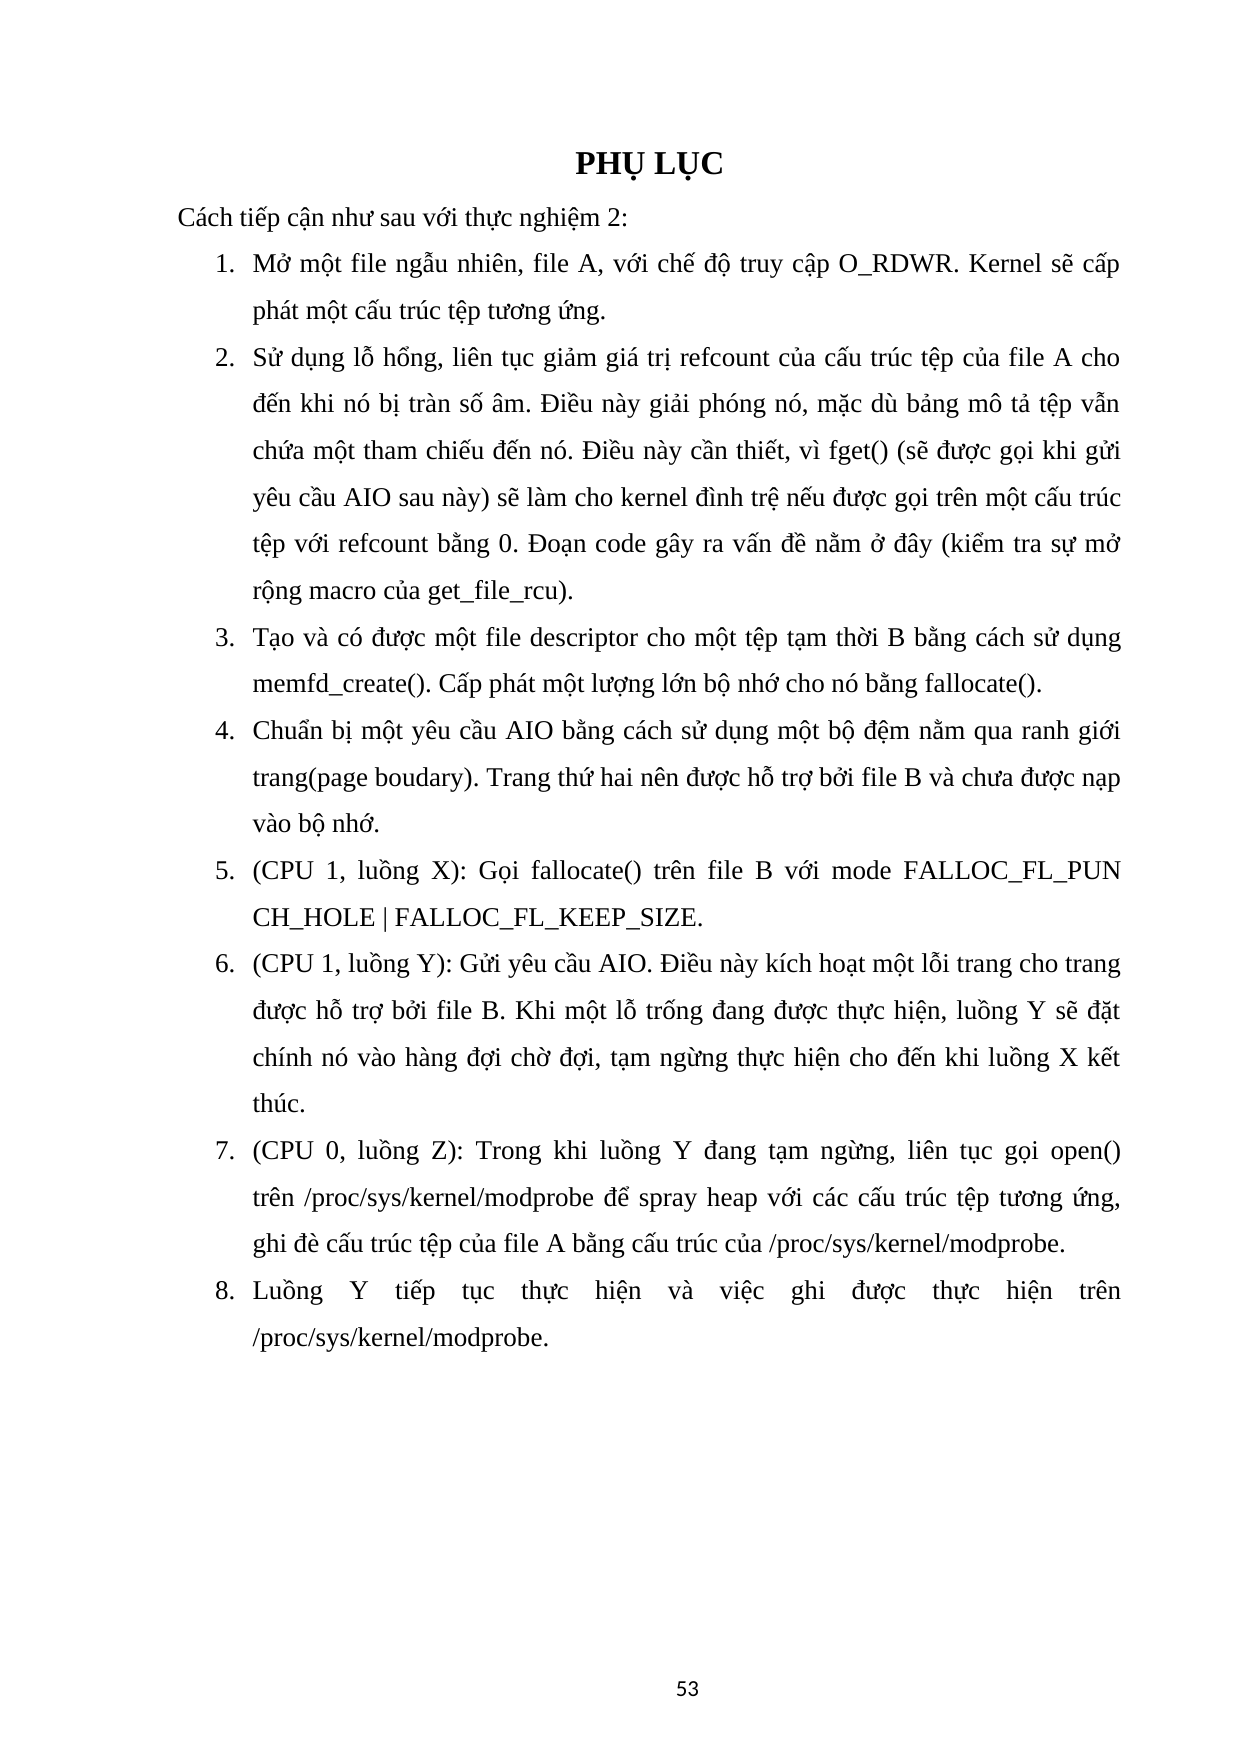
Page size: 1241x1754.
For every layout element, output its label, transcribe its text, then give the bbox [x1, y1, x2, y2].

list Mở một file ngẫu nhiên, file A, với chế độ truy cập O_RDWR. Kernel sẽ cấp phát một cấu trúc tệp tương ứng. [215, 247, 1122, 325]
text Cách tiếp cận như sau với thực nghiệm 2: [177, 201, 1122, 232]
list Sử dụng lỗ hổng, liên tục giảm giá trị refcount của cấu trúc tệp của file A cho đến khi nó bị tràn số âm. Điều này giải phóng nó, mặc dù bảng mô tả tệp vẫn chứa một tham chiếu đến nó. Điều này cần thiết, vì fget() (sẽ được gọi khi gửi yêu cầu AIO sau này) sẽ làm cho kernel đình trệ nếu được gọi trên một cấu trúc tệp với refcount bằng 0. Đoạn code gây ra vấn đề nằm ở đây (kiểm tra sự mở rộng macro của get_file_rcu). [215, 341, 1122, 605]
list Luồng Y tiếp tục thực hiện và việc ghi được thực hiện trên /proc/sys/kernel/modprobe. [215, 1274, 1122, 1352]
list (CPU 1, luồng X): Gọi fallocate() trên file B với mode FALLOC_FL_PUN CH_HOLE | FALLOC_FL_KEEP_SIZE. [215, 854, 1122, 932]
list Chuẩn bị một yêu cầu AIO bằng cách sử dụng một bộ đệm nằm qua ranh giới trang(page boudary). Trang thứ hai nên được hỗ trợ bởi file B và chưa được nạp vào bộ nhớ. [215, 714, 1122, 838]
subtitle PHỤ LỤC [177, 143, 1122, 181]
list (CPU 1, luồng Y): Gửi yêu cầu AIO. Điều này kích hoạt một lỗi trang cho trang được hỗ trợ bởi file B. Khi một lỗ trống đang được thực hiện, luồng Y sẽ đặt chính nó vào hàng đợi chờ đợi, tạm ngừng thực hiện cho đến khi luồng X kết thúc. [215, 947, 1122, 1118]
list Tạo và có được một file descriptor cho một tệp tạm thời B bằng cách sử dụng memfd_create(). Cấp phát một lượng lớn bộ nhớ cho nó bằng fallocate(). [215, 621, 1122, 698]
list (CPU 0, luồng Z): Trong khi luồng Y đang tạm ngừng, liên tục gọi open() trên /proc/sys/kernel/modprobe để spray heap với các cấu trúc tệp tương ứng, ghi đè cấu trúc tệp của file A bằng cấu trúc của /proc/sys/kernel/modprobe. [215, 1134, 1122, 1258]
